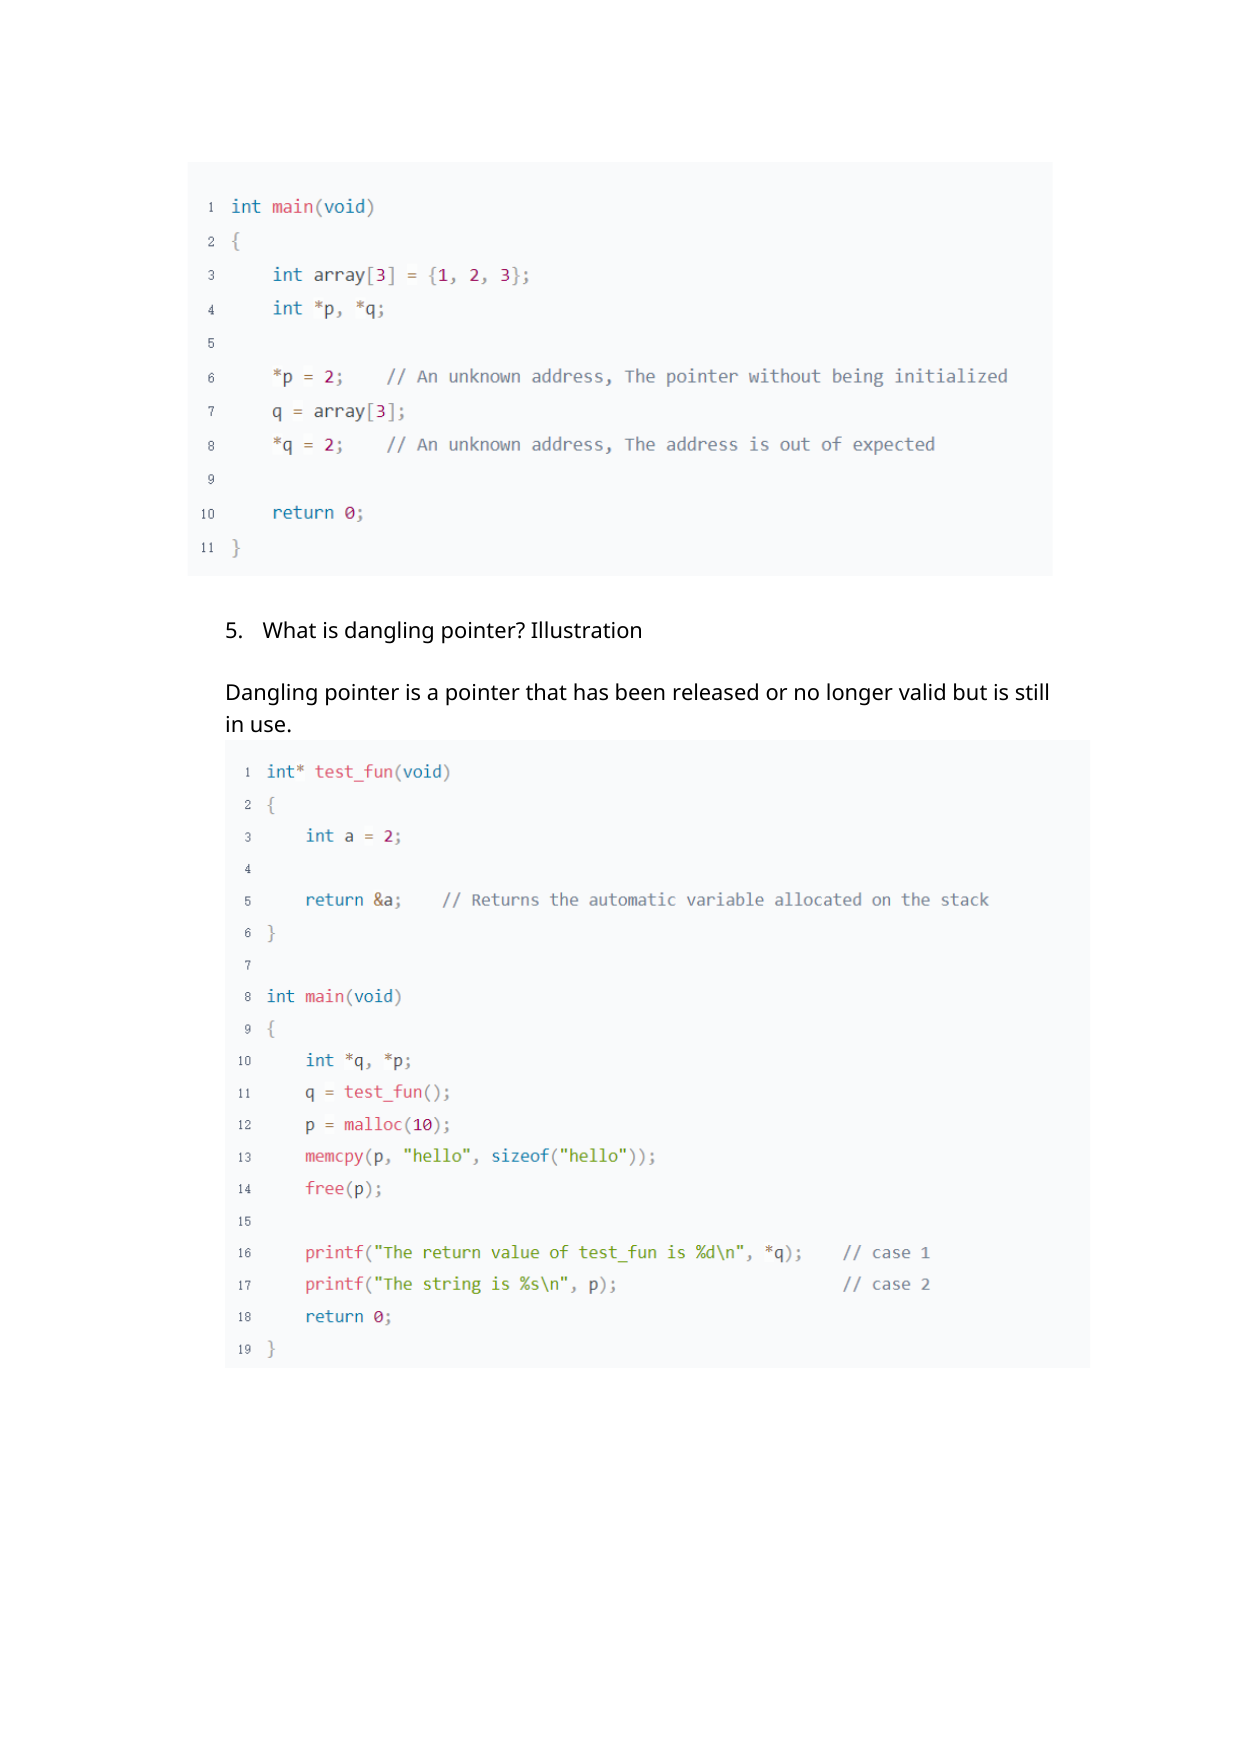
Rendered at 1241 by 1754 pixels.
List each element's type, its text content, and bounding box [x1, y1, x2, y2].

picture [187, 162, 1053, 576]
list What is dangling pointer? Illustration [225, 614, 1053, 646]
picture [225, 740, 1091, 1368]
text Dangling pointer is a pointer that has been released or no longer valid but is still in use. [225, 675, 1053, 740]
